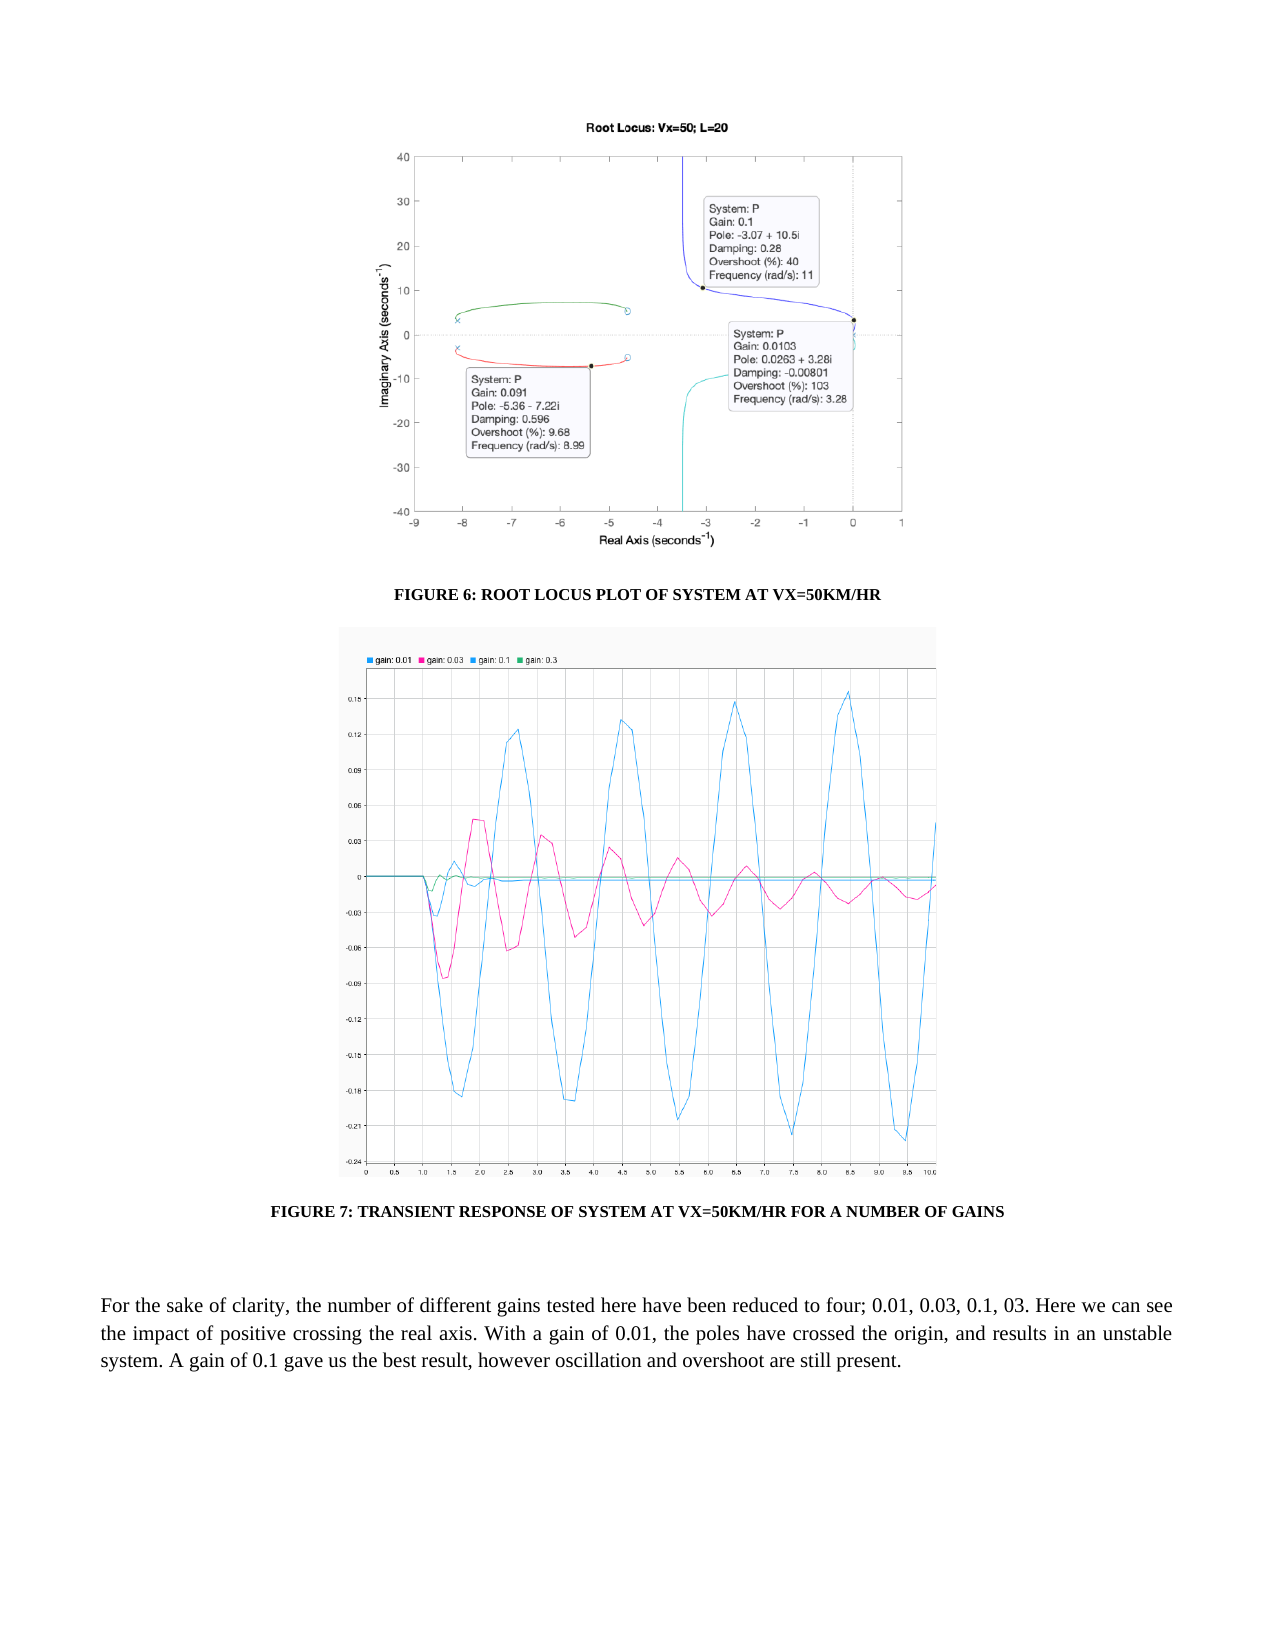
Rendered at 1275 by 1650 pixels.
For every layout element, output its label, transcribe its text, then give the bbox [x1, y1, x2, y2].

picture [338, 627, 937, 1177]
text Figure 7: Transient Response of System at Vx=50km/HR for a Number of gains [100, 1202, 1174, 1221]
text For the sake of clarity, the number of different gains tested here have been reduced to four; 0.01, 0.03, 0.1, 03. Here we can see the impact of positive crossing the real axis. With a gain of 0.01, the poles have crossed the origin, and results in an unstable system. A gain of 0.1 gave us the best result, however oscillation and overshoot are still present. [100, 1293, 1174, 1372]
text Figure 6: Root Locus Plot of System at Vx=50km/HR [100, 584, 1174, 604]
